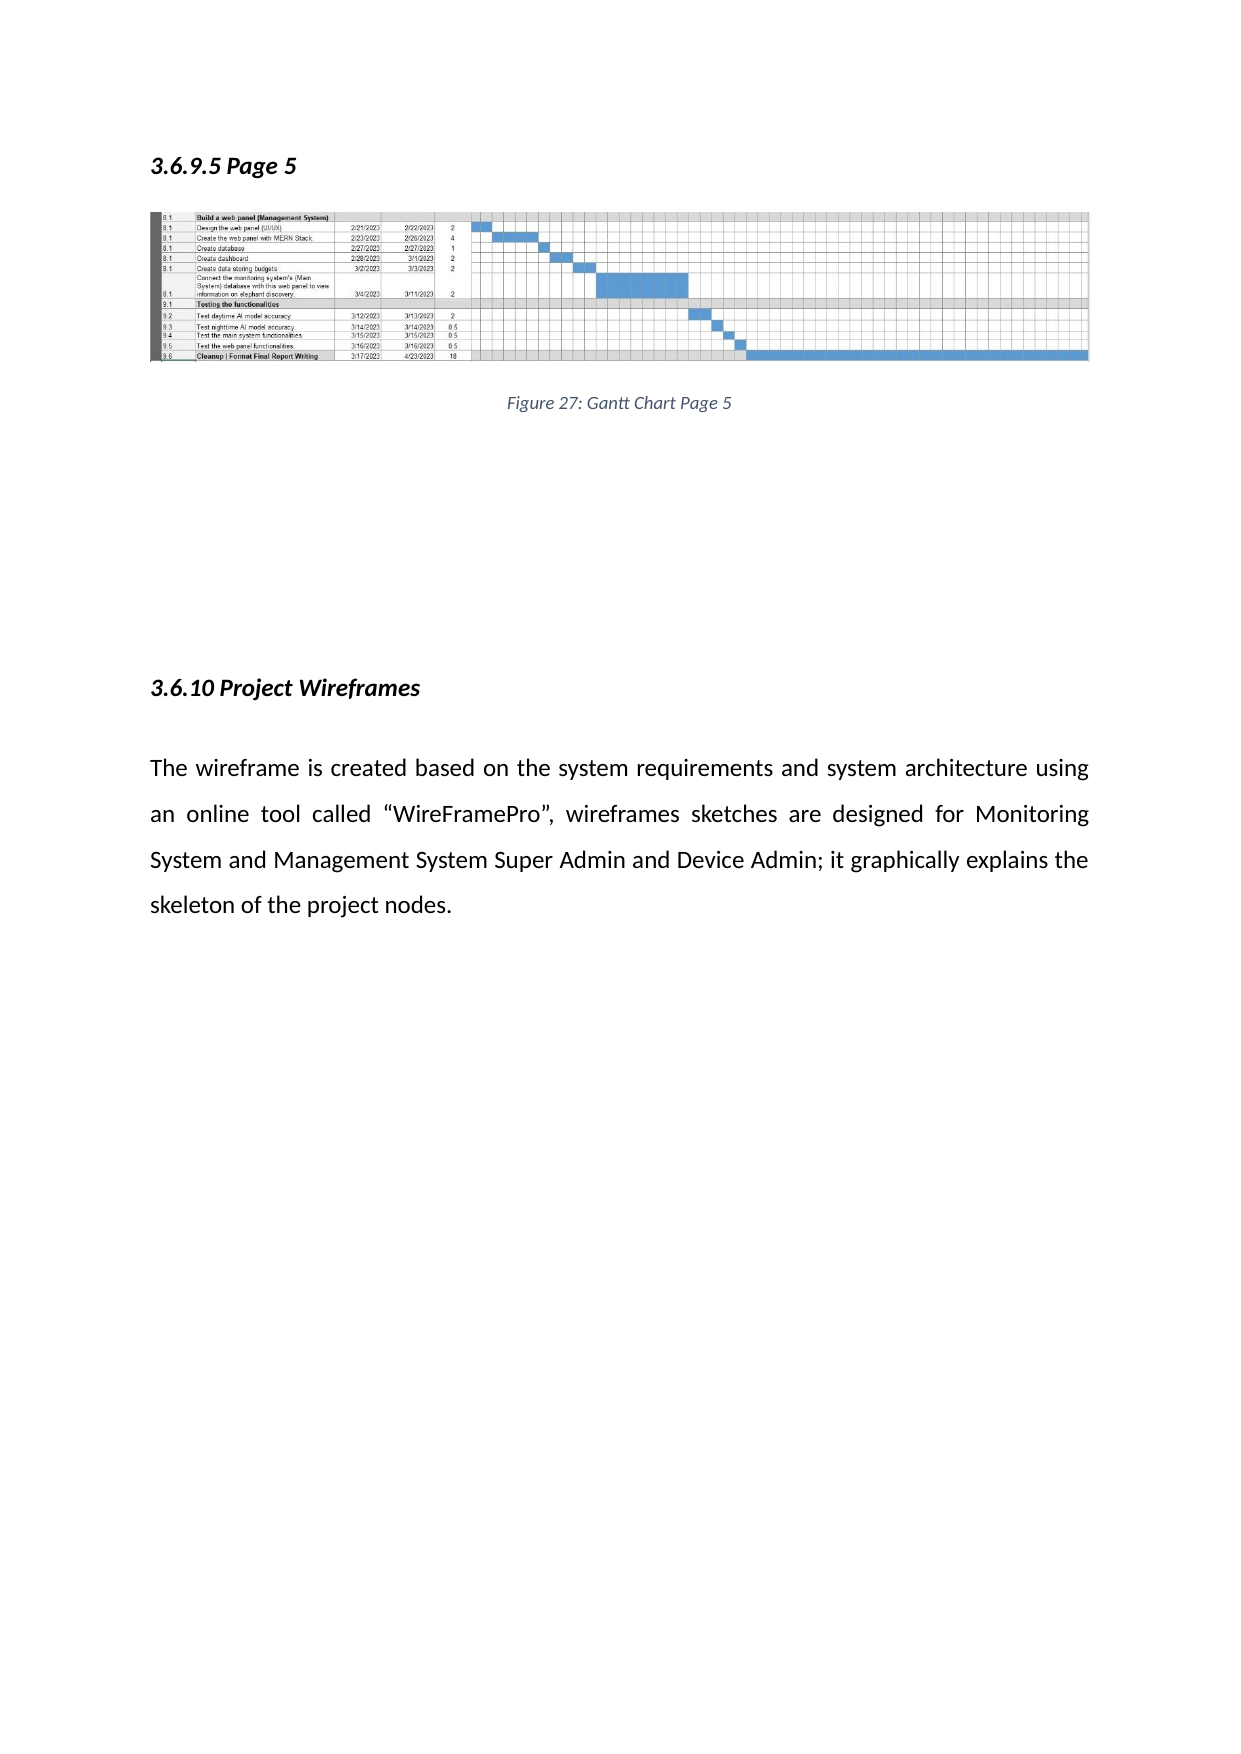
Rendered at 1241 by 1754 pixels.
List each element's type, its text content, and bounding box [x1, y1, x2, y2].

subtitle 3.6.9.5 Page 5 [150, 150, 1090, 181]
text Figure 27: Gantt Chart Page 5 [150, 391, 1090, 414]
picture [150, 212, 1091, 362]
text The wireframe is created based on the system requirements and system architecture using an online tool called “WireFramePro”, wireframes sketches are designed for Monitoring System and Management System Super Admin and Device Admin; it graphically explains the skeleton of the project nodes. [150, 752, 1090, 920]
subtitle 3.6.10 Project Wireframes [150, 672, 1090, 703]
